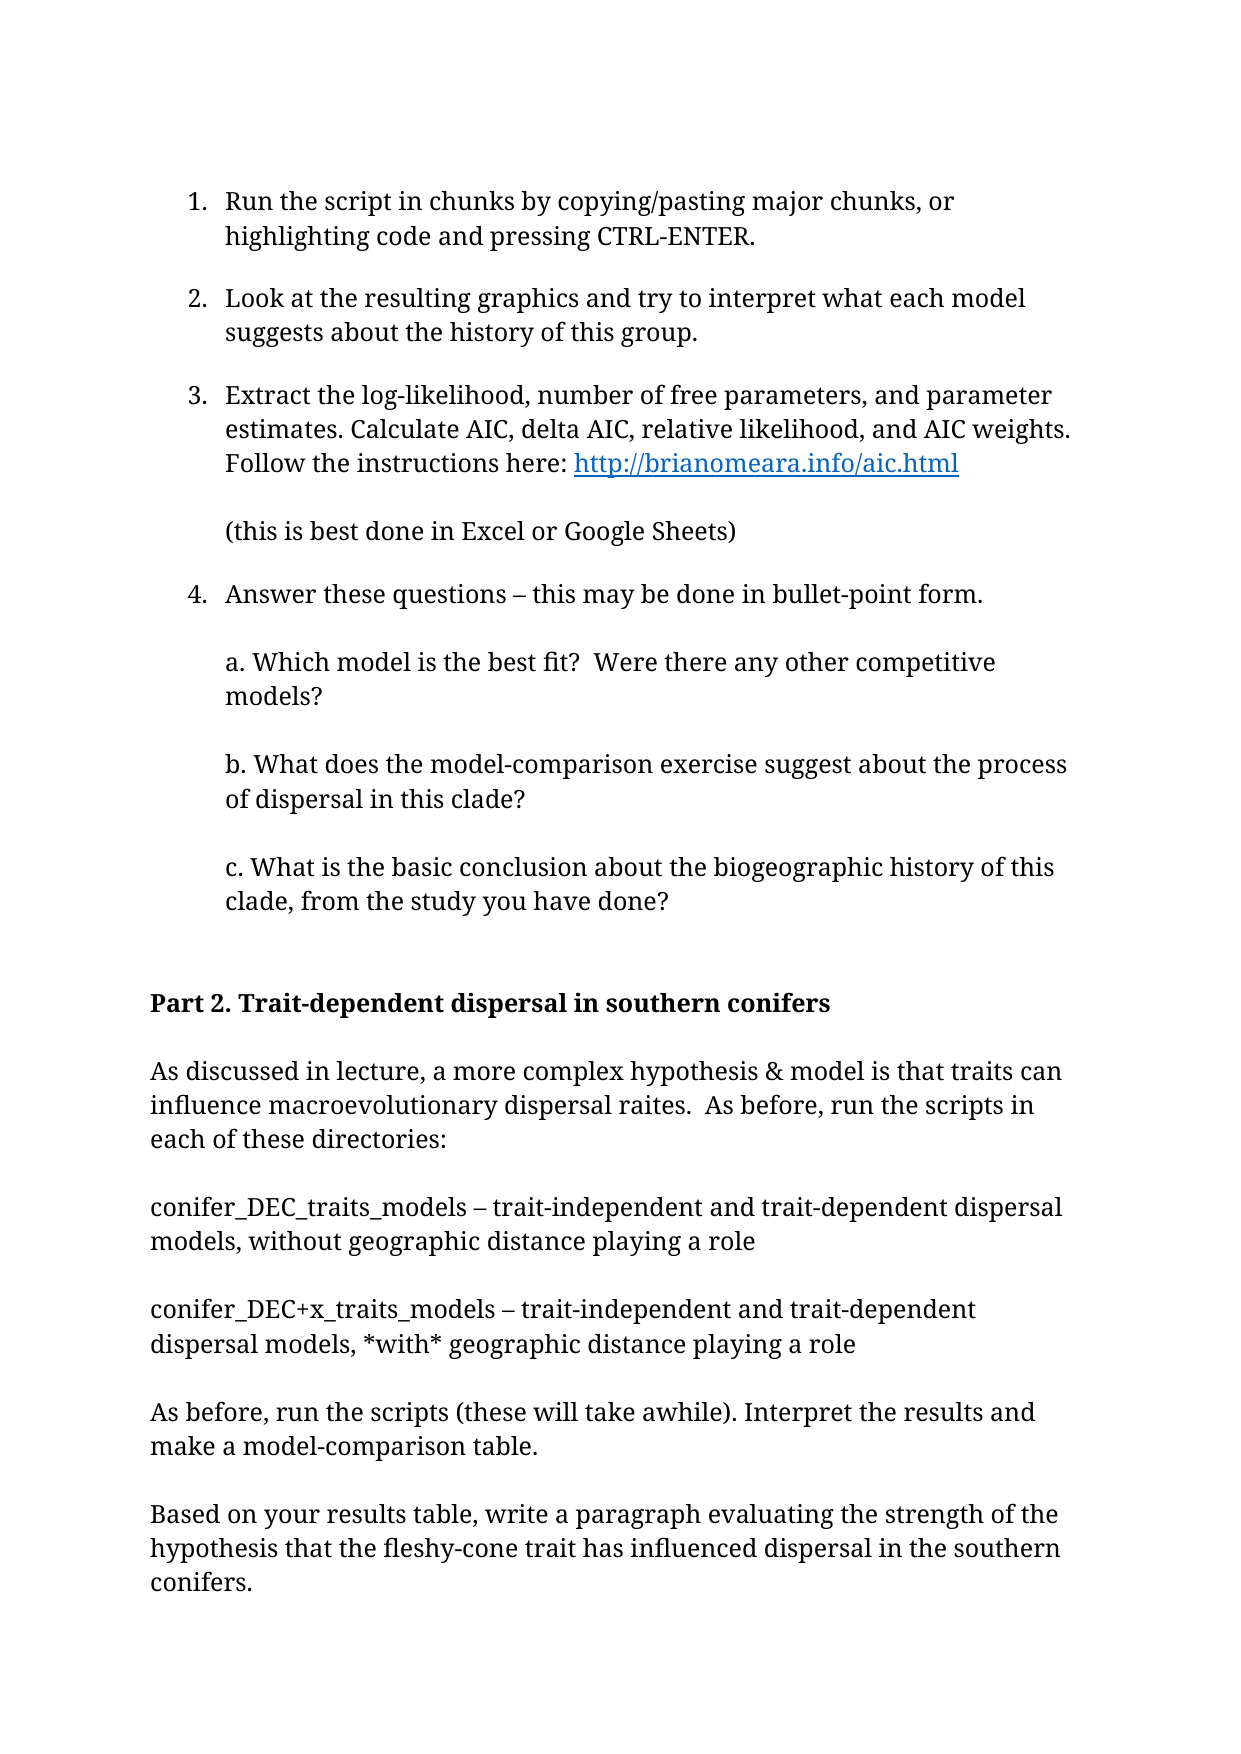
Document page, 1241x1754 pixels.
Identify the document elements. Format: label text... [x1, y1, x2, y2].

list Extract the log-likelihood, number of free parameters, and parameter estimates. Calculate AIC, delta AIC, relative likelihood, and AIC weights. Follow the instructions here: http://brianomeara.info/aic.html (this is best done in Excel or Google Sheets) [187, 378, 1090, 577]
list Answer these questions – this may be done in bullet-point form. a. Which model is the best fit? Were there any other competitive models? b. What does the model-comparison exercise suggest about the process of dispersal in this clade? c. What is the basic conclusion about the biogeographic history of this clade, from the study you have done? [187, 577, 1090, 917]
list Run the script in chunks by copying/pasting major chunks, or highlighting code and pressing CTRL-ENTER. [187, 184, 1090, 281]
text As discussed in lecture, a more complex hypothesis & model is that traits can influence macroevolutionary dispersal raites. As before, run the scripts in each of these directories: [150, 1054, 1090, 1156]
text conifer_DEC+x_traits_models – trait-independent and trait-dependent dispersal models, *with* geographic distance playing a role [150, 1292, 1090, 1360]
text Based on your results table, write a paragraph evaluating the strength of the hypothesis that the fleshy-cone trait has influenced dispersal in the southern conifers. [150, 1497, 1090, 1599]
list Look at the resulting graphics and try to interpret what each model suggests about the history of this group. [187, 281, 1090, 378]
text As before, run the scripts (these will take awhile). Interpret the results and make a model-comparison table. [150, 1394, 1090, 1462]
text conifer_DEC_traits_models – trait-independent and trait-dependent dispersal models, without geographic distance playing a role [150, 1190, 1090, 1258]
text Part 2. Trait-dependent dispersal in southern conifers [150, 986, 1090, 1020]
